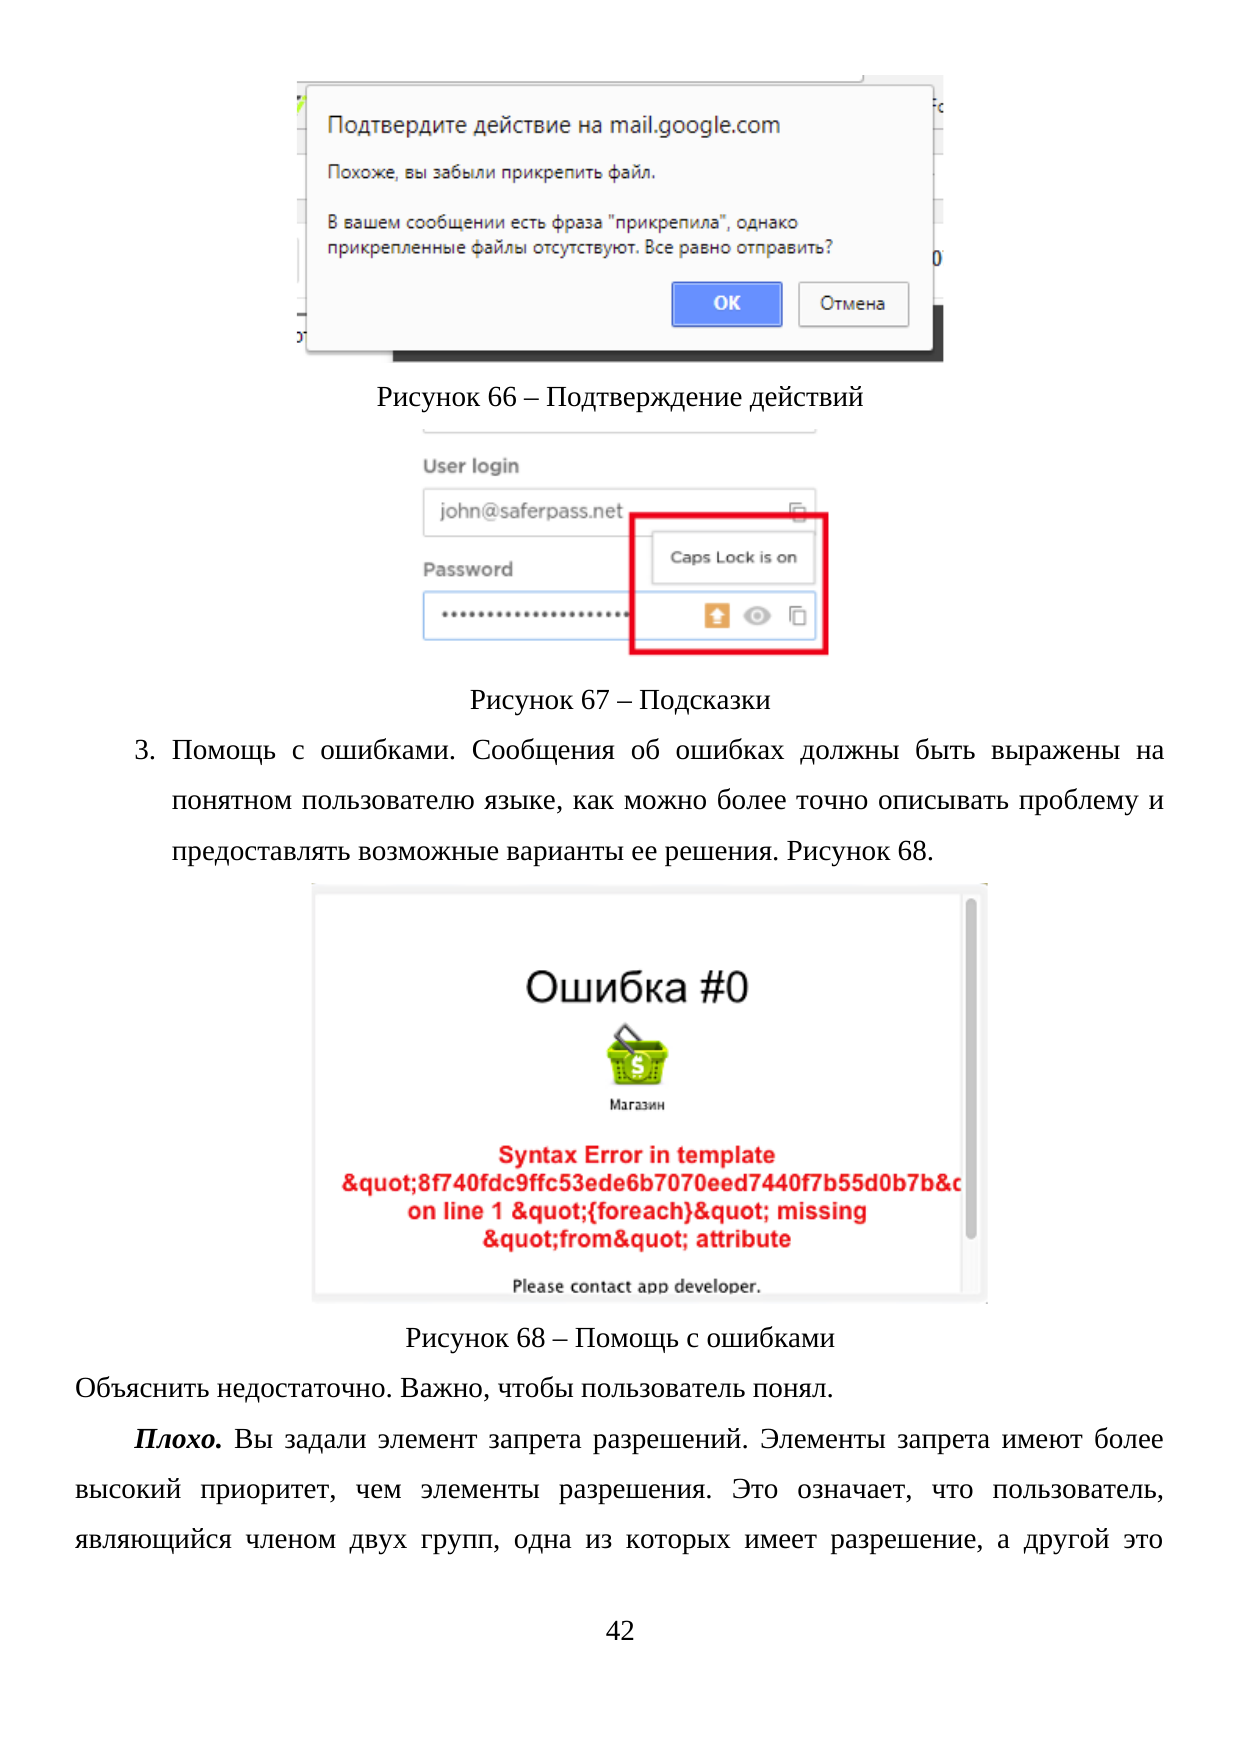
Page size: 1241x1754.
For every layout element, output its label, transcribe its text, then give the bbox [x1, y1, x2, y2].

text Рисунок 67 – Подсказки [75, 682, 1165, 715]
text Рисунок 68 – Помощь с ошибками [75, 1320, 1165, 1354]
picture [311, 883, 988, 1304]
picture [406, 429, 835, 666]
list Помощь с ошибками. Сообщения об ошибках должны быть выражены на понятном пользователю языке, как можно более точно описывать проблему и предоставлять возможные варианты ее решения. Рисунок 68. [134, 732, 1165, 866]
picture [296, 75, 944, 363]
text Объяснить недостаточно. Важно, чтобы пользователь понял. [75, 1371, 1165, 1404]
text Рисунок 66 – Подтверждение действий [75, 379, 1165, 412]
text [75, 1421, 1165, 1555]
